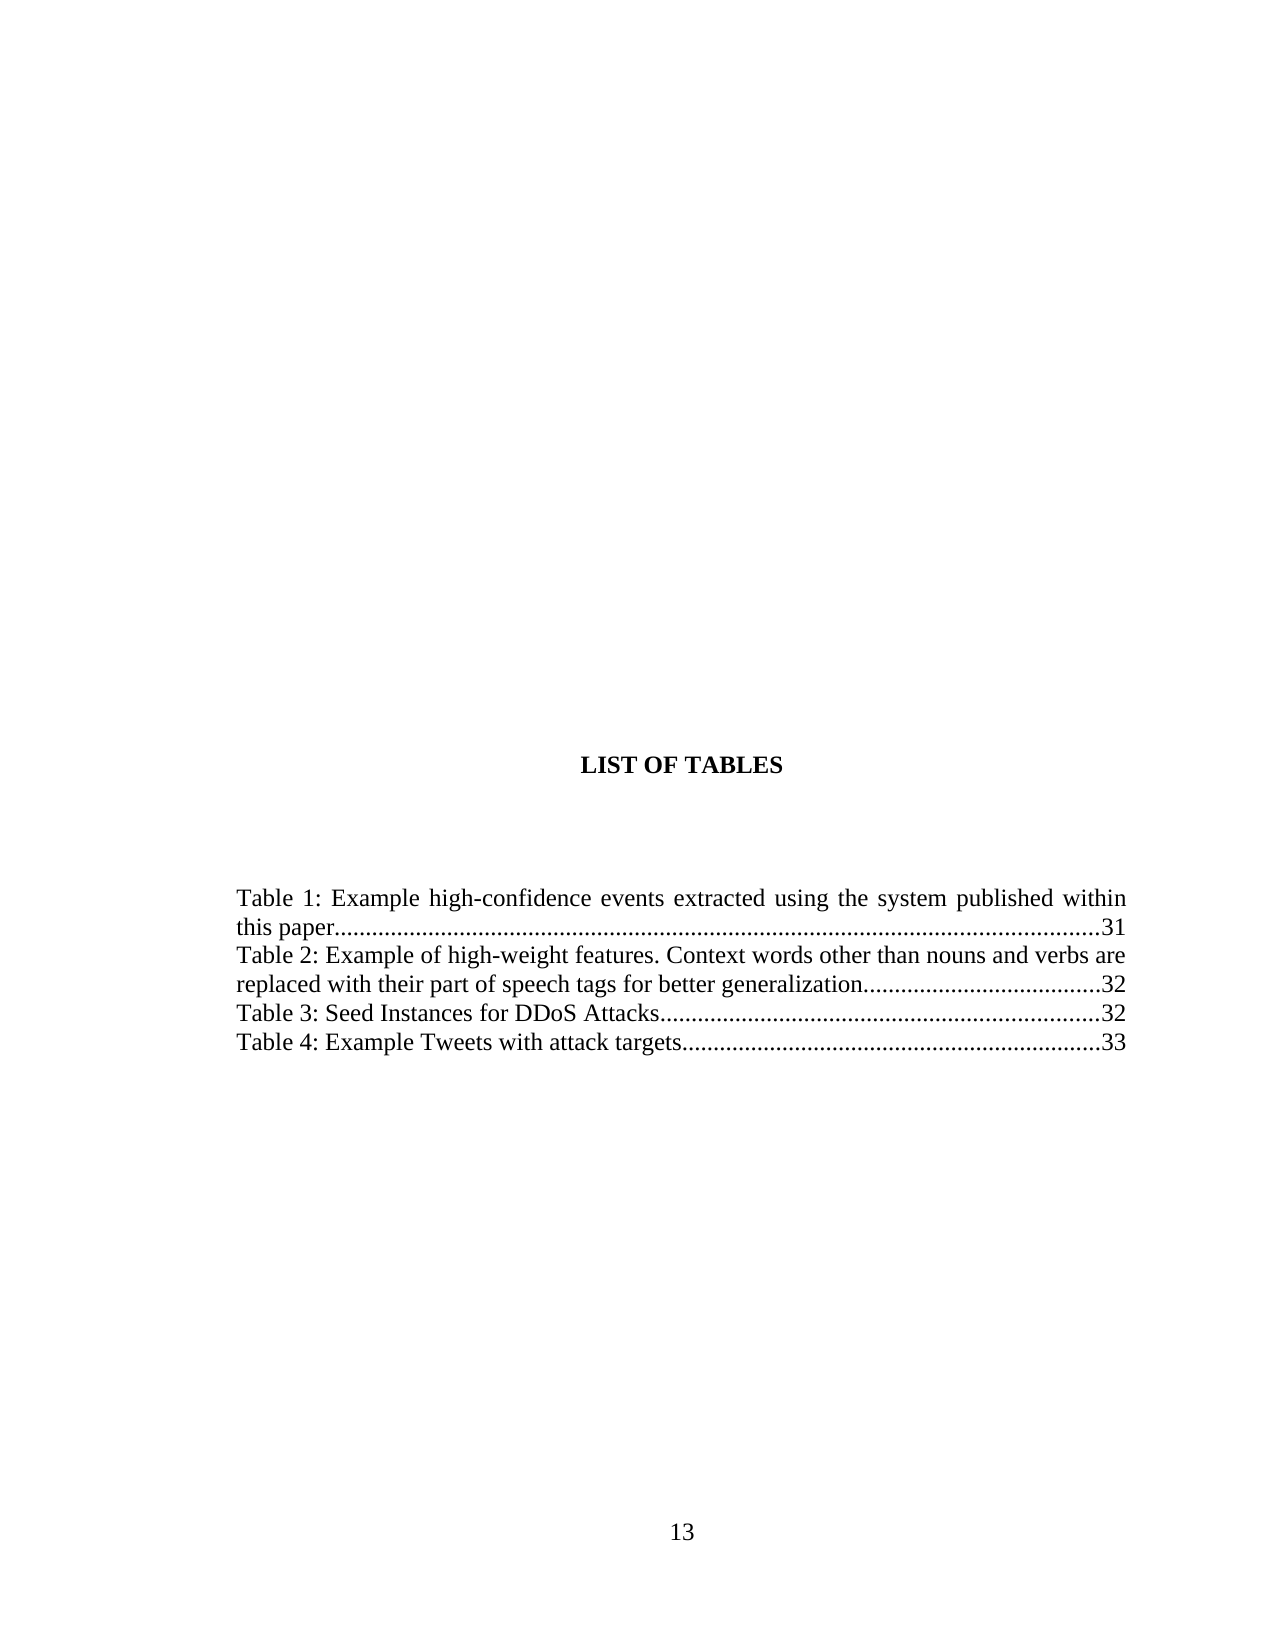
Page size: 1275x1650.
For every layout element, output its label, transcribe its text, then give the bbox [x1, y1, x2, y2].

text Table 2: Example of high-weight features. Context words other than nouns and verbs are replaced with their part of speech tags for better generalization. 32 [236, 940, 1127, 998]
text Table 1: Example high-confidence events extracted using the system published within this paper 31 [236, 883, 1127, 940]
subtitle LIST OF TABLES [236, 750, 1127, 779]
text Table 4: Example Tweets with attack targets. 33 [236, 1027, 1127, 1055]
text Table 3: Seed Instances for DDoS Attacks 32 [236, 998, 1127, 1027]
